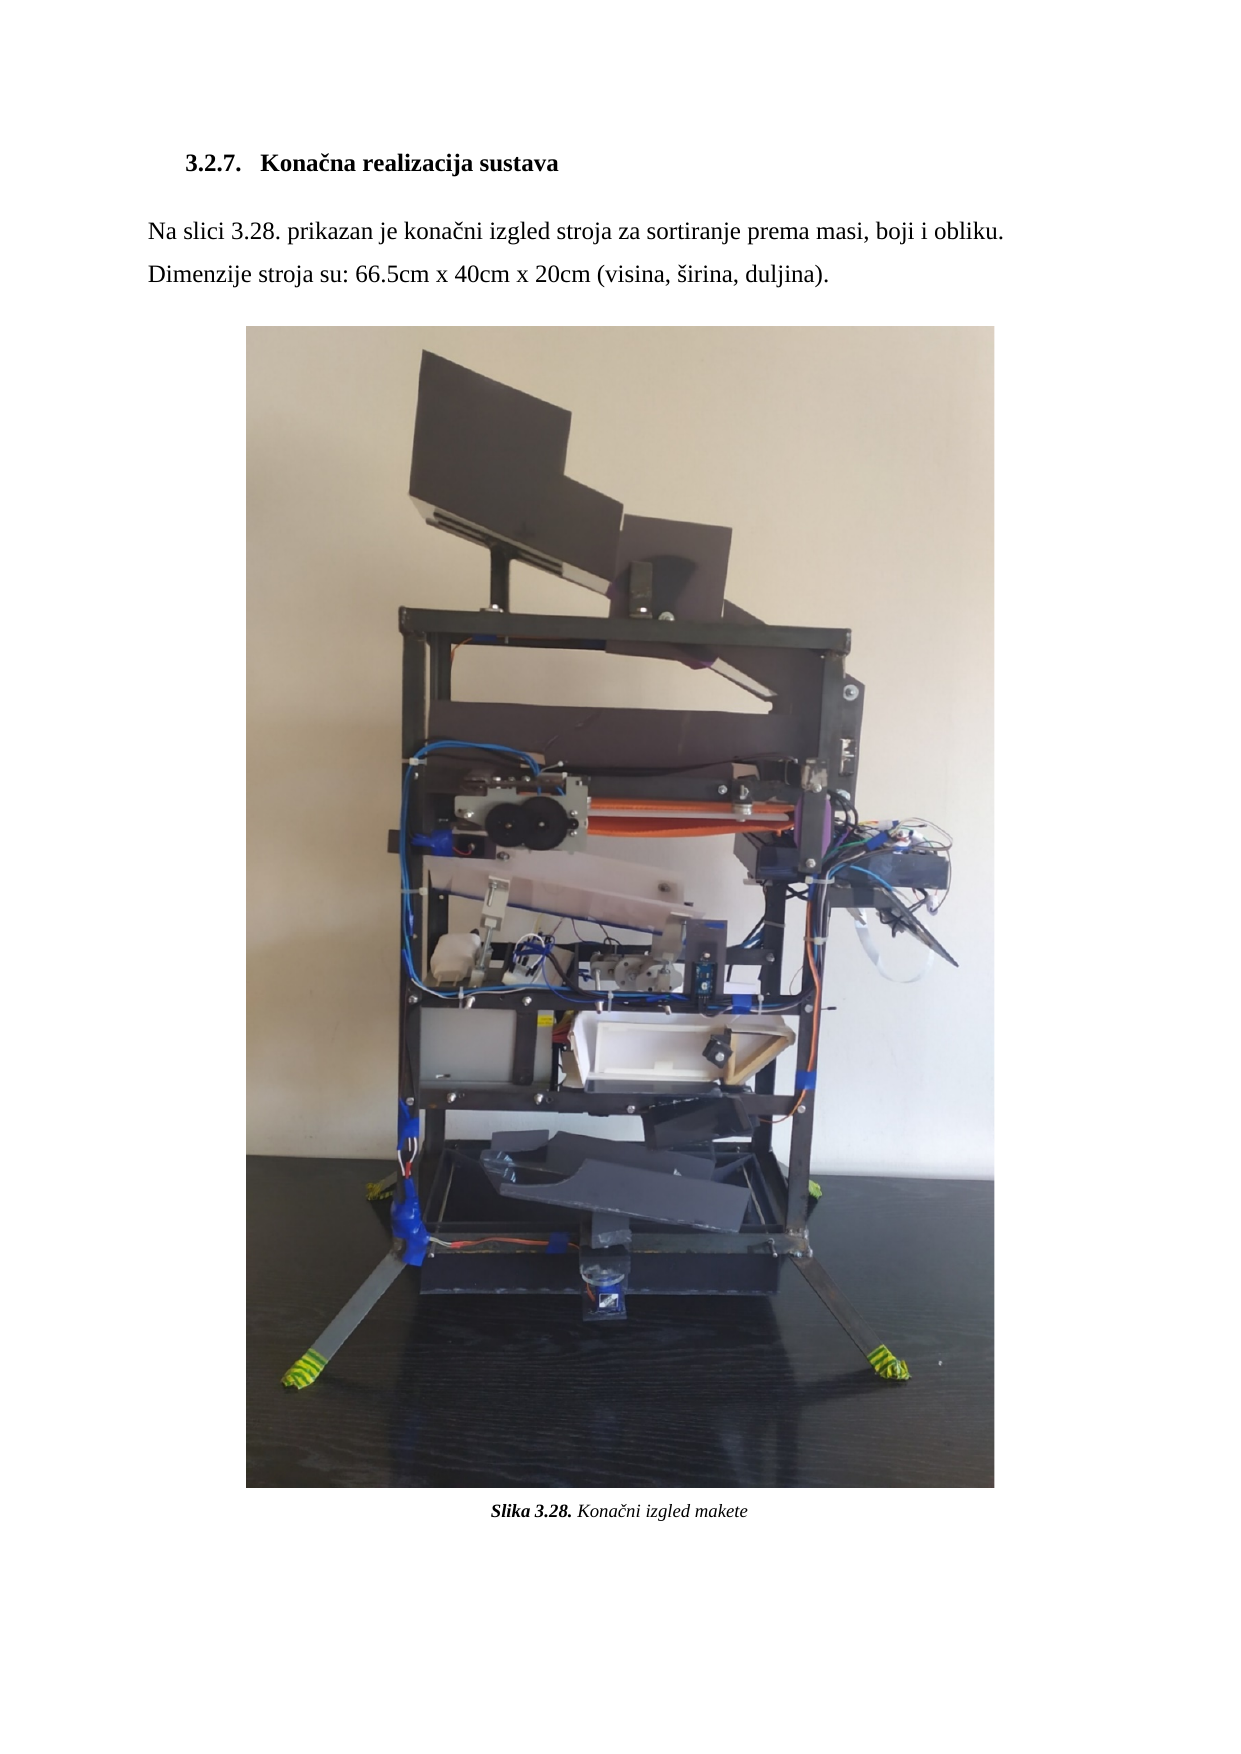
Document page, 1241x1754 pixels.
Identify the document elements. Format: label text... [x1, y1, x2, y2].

picture [246, 326, 995, 1487]
subtitle Konačna realizacija sustava [185, 148, 1093, 176]
text Na slici 3.28. prikazan je konačni izgled stroja za sortiranje prema masi, boji i obliku. Dimenzije stroja su: 66.5cm x 40cm x 20cm (visina, širina, duljina). [148, 216, 1093, 288]
